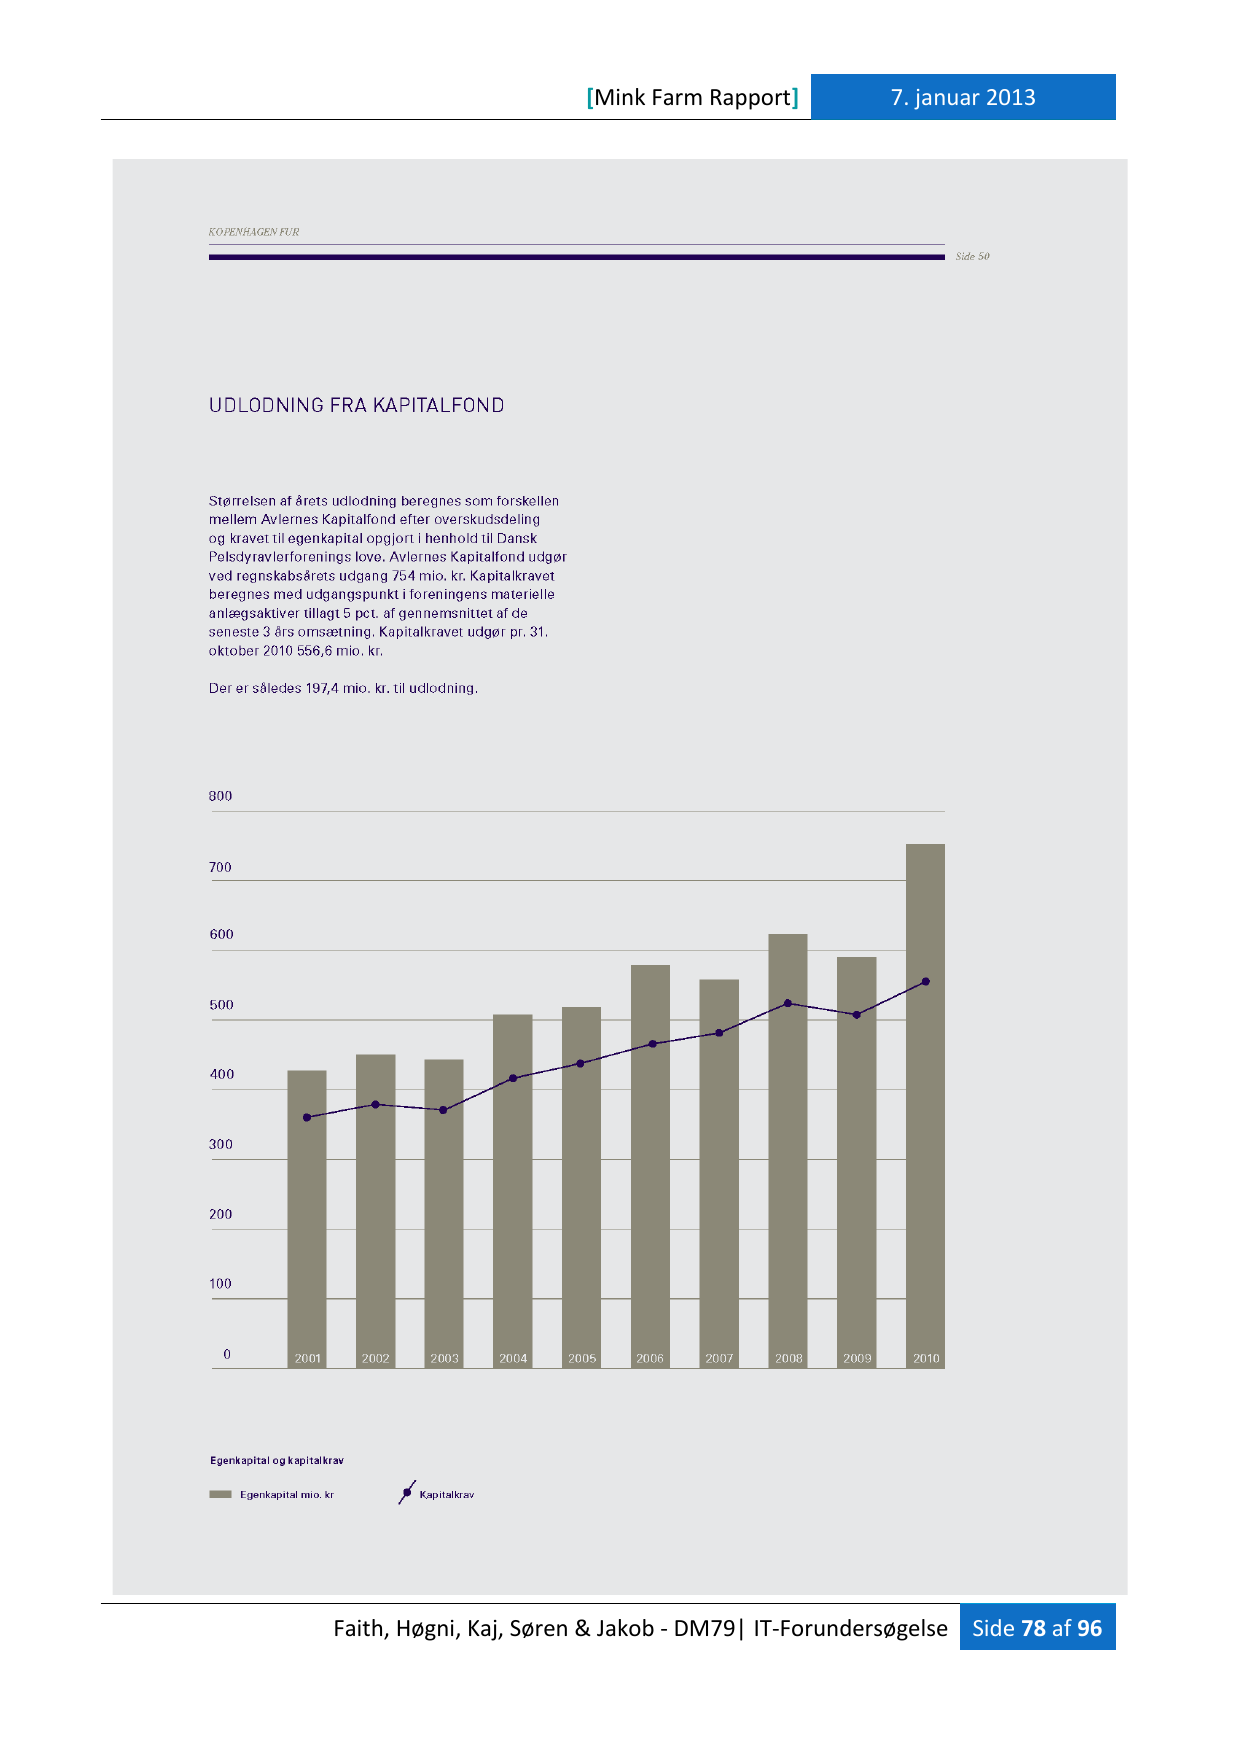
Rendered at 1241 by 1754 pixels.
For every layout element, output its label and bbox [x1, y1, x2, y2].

picture [112, 159, 1128, 1595]
table_header [101, 151, 1139, 1603]
